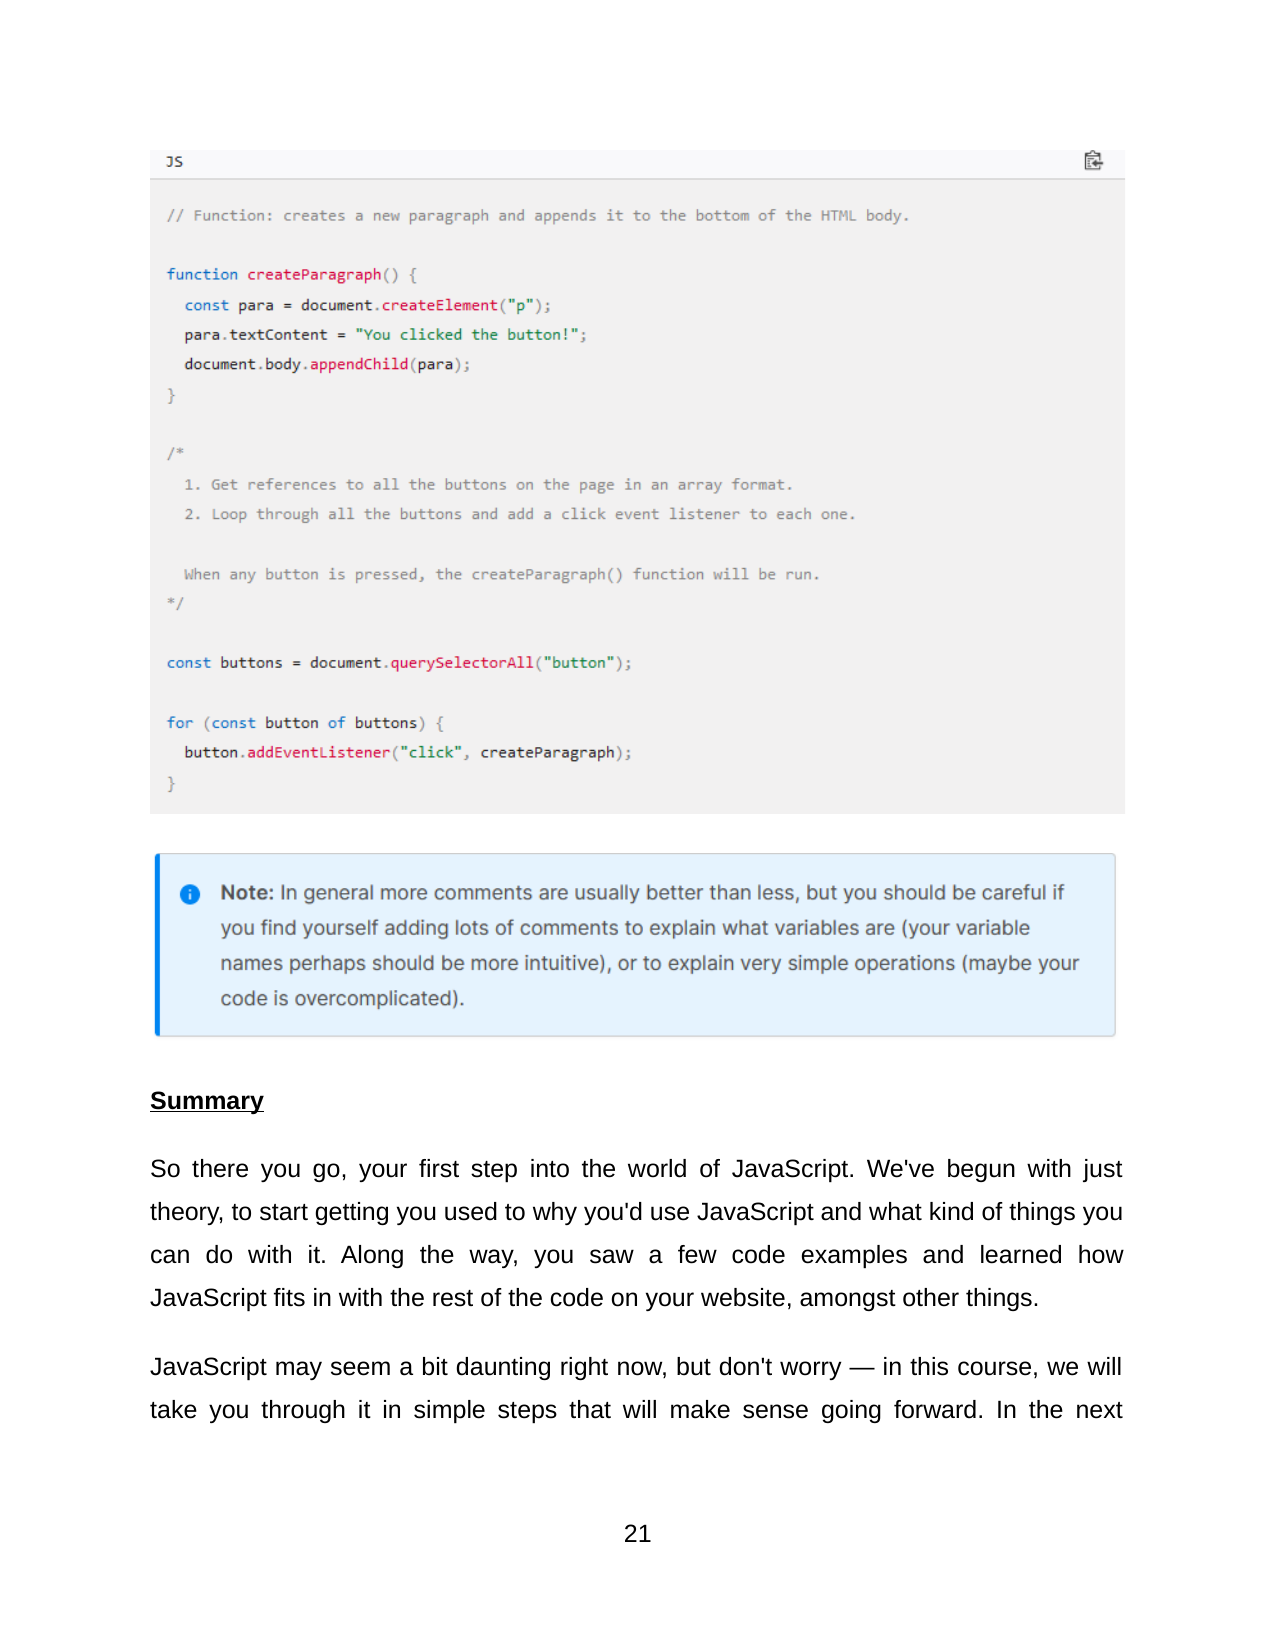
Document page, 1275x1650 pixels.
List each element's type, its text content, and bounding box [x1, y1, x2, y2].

picture [150, 150, 1125, 814]
text Summary [150, 1086, 1125, 1114]
text So there you go, your first step into the world of JavaScript. We've begun with just theory, to start getting you used to why you'd use JavaScript and what kind of things you can do with it. Along the way, you saw a few code examples and learned how JavaScript fits in with the rest of the code on your website, amongst other things. [150, 1154, 1125, 1312]
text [150, 1351, 1125, 1423]
picture [150, 853, 1125, 1047]
